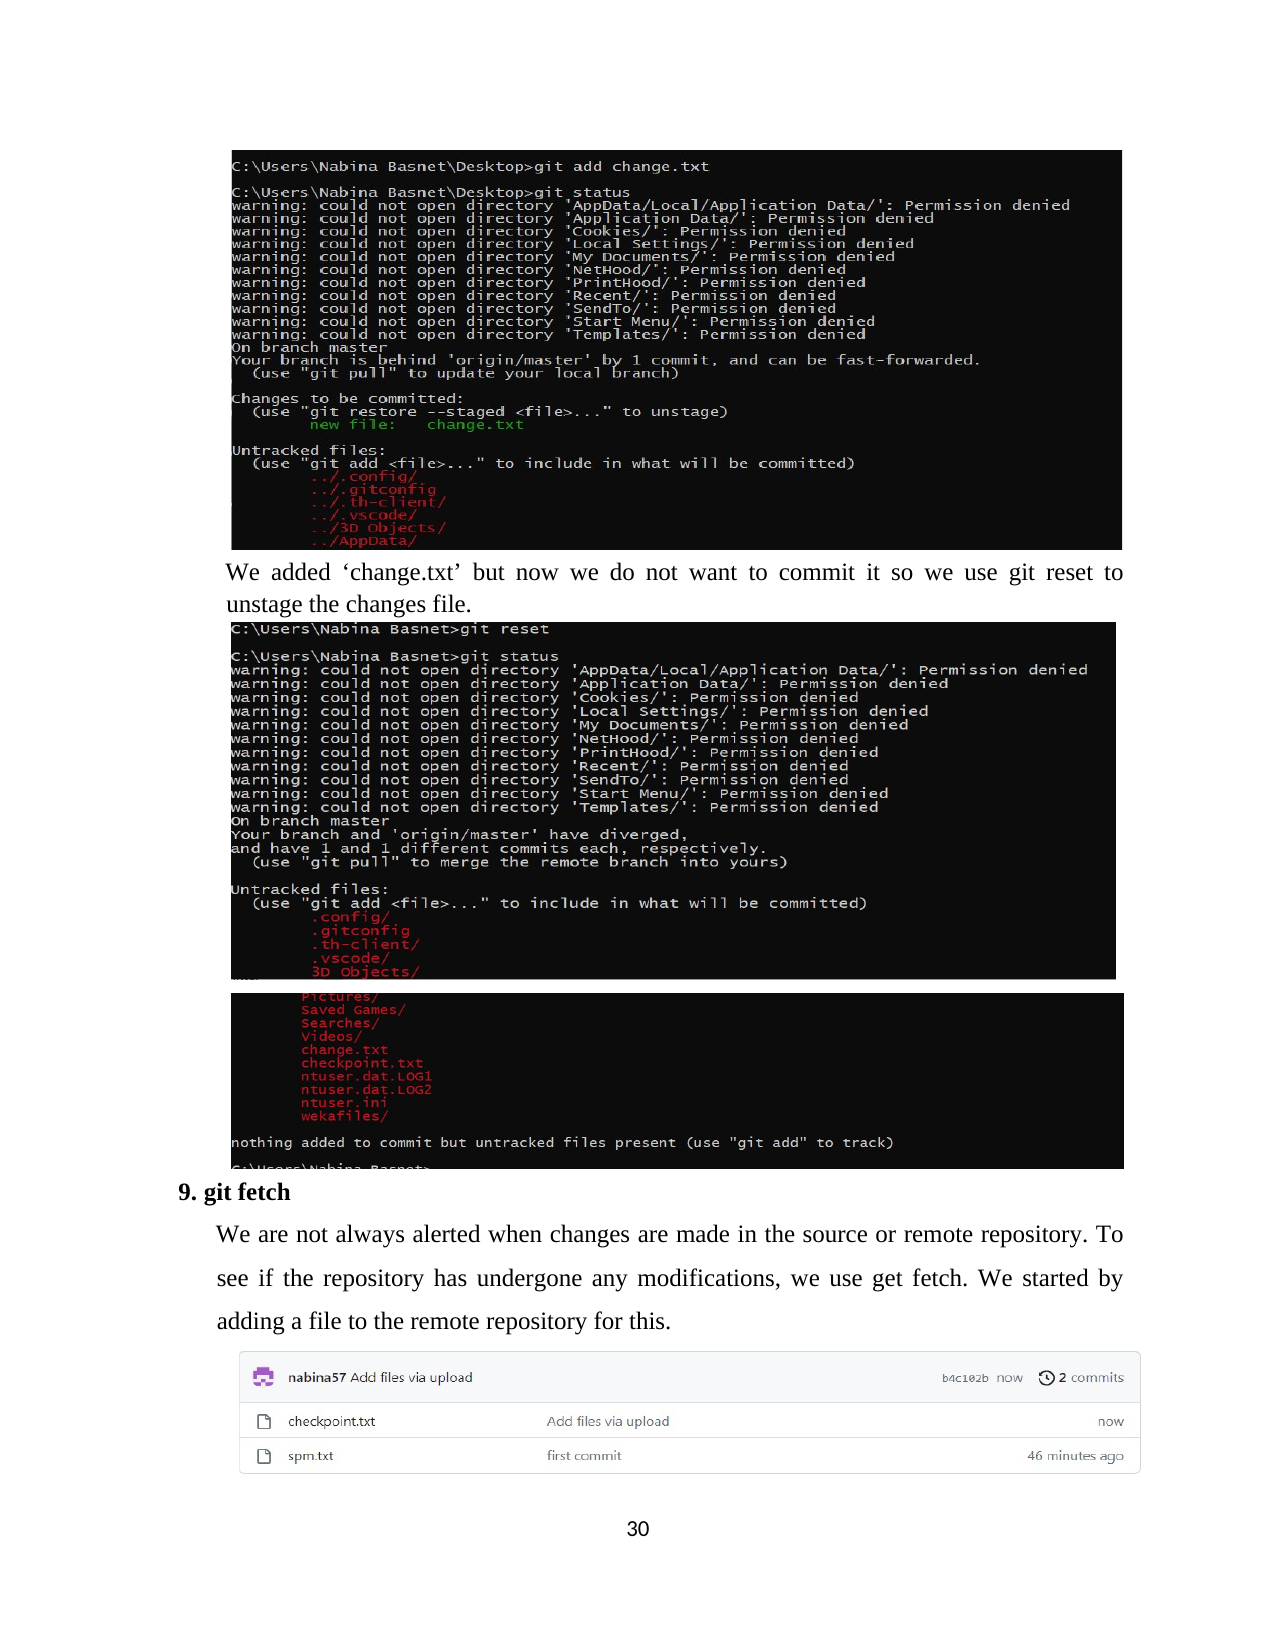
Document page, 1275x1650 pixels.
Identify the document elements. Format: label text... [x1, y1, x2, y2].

picture [231, 1350, 1142, 1486]
picture [231, 622, 1116, 980]
subtitle 9. git fetch [178, 1177, 1207, 1206]
picture [231, 993, 1124, 1169]
text We are not always alerted when changes are made in the source or remote repository. To see if the repository has undergone any modifications, we use get fetch. We started by adding a file to the remote repository for this. [216, 1219, 1125, 1335]
picture [231, 150, 1123, 550]
text We added ‘change.txt’ but now we do not want to commit it so we use git reset to unstage the changes file. [225, 557, 1125, 618]
